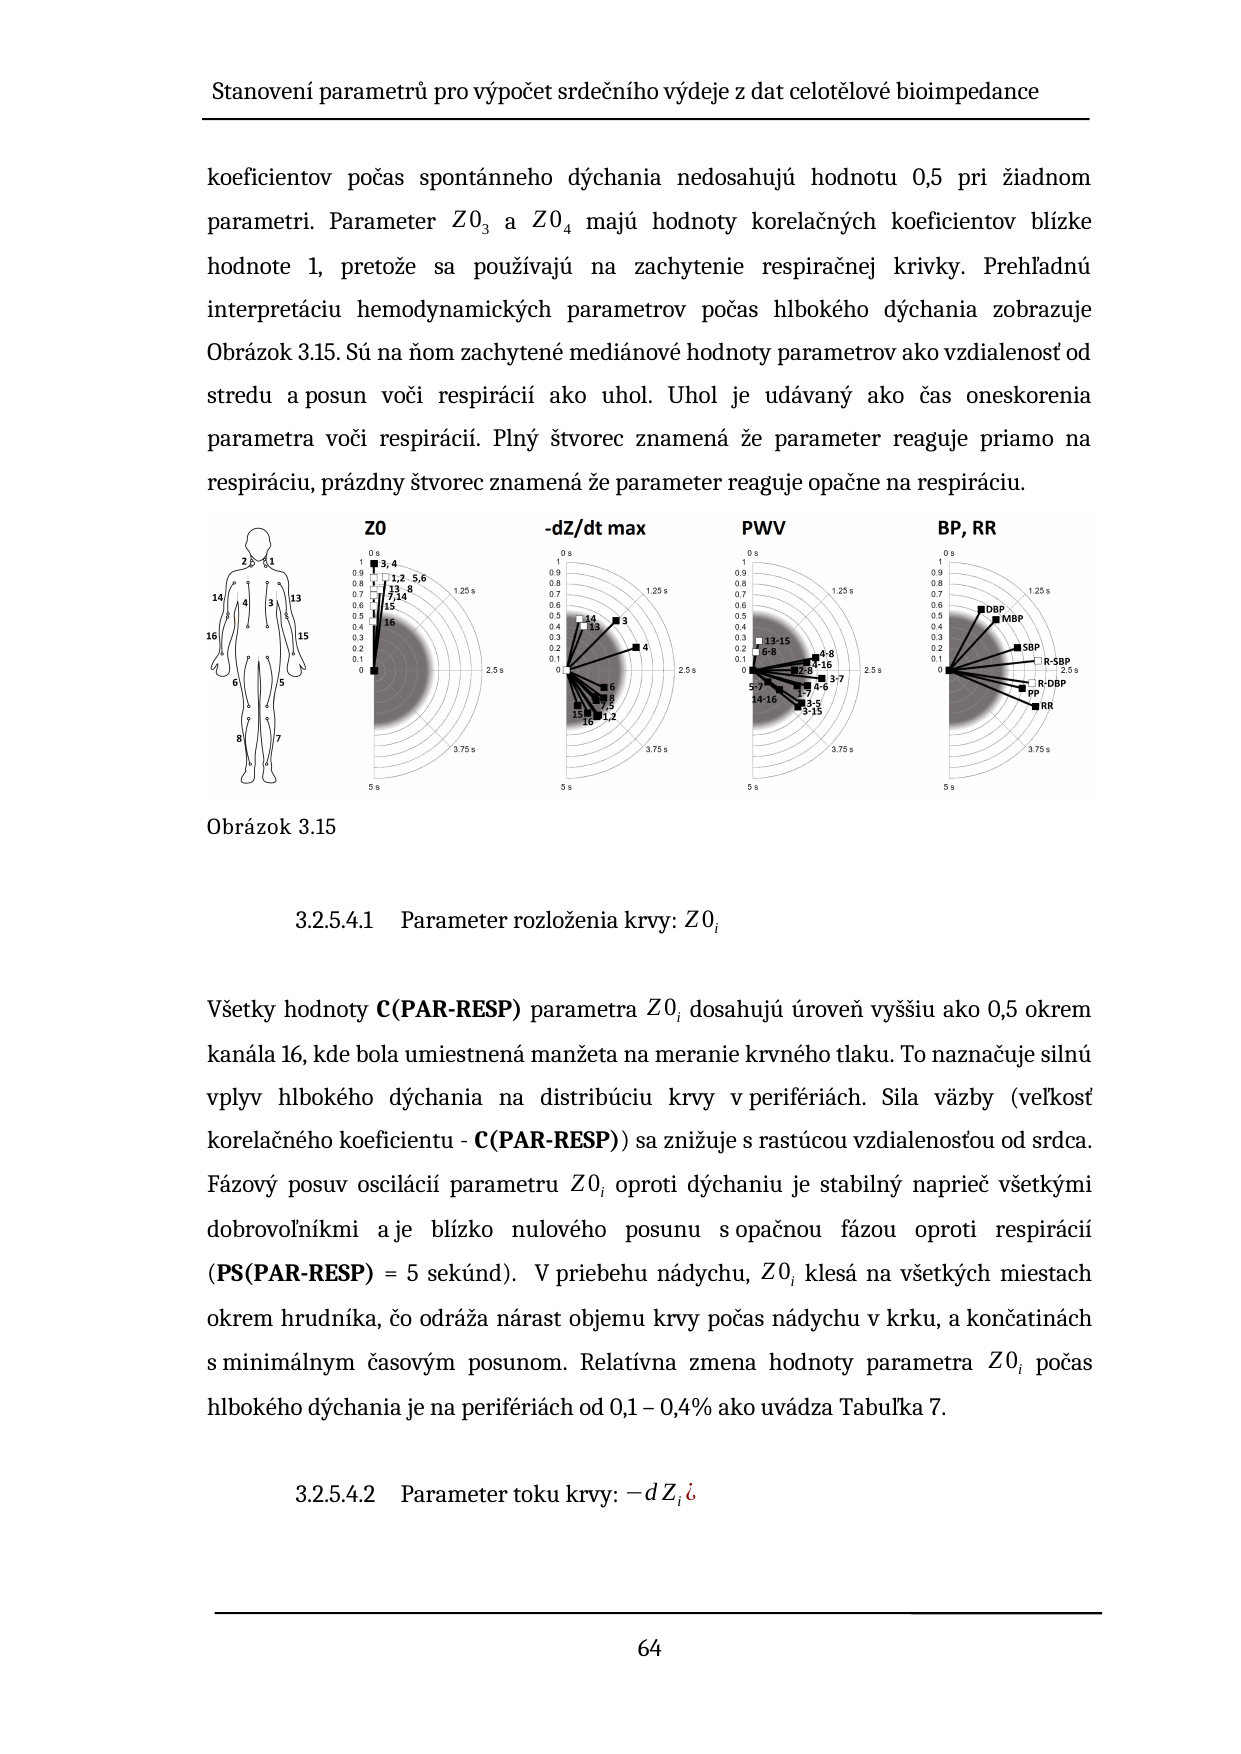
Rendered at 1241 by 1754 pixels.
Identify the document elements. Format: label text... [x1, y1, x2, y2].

text Všetky hodnoty C(PAR-RESP) parametra dosahujú úroveň vyššiu ako 0,5 okrem kanála 16, kde bola umiestnená manžeta na meranie krvného tlaku. To naznačuje silnú vplyv hlbokého dýchania na distribúciu krvy v perifériách. Sila väzby (veľkosť korelačného koeficientu - C(PAR-RESP)) sa znižuje s rastúcou vzdialenosťou od srdca. Fázový posuv oscilácií parametru oproti dýchaniu je stabilný naprieč všetkými dobrovoľníkmi a je blízko nulového posunu s opačnou fázou oproti respirácií (PS(PAR-RESP) = 5 sekúnd). V priebehu nádychu, klesá na všetkých miestach okrem hrudníka, čo odráža nárast objemu krvy počas nádychu v krku, a končatinách s minimálnym časovým posunom. Relatívna zmena hodnoty parametra počas hlbokého dýchania je na perifériách od 0,1 – 0,4% ako uvádza Tabuľka 7. [207, 994, 1092, 1421]
picture [206, 510, 1092, 800]
subtitle Parameter rozloženia krvy: [295, 905, 1092, 937]
subtitle Parameter toku krvy: [295, 1479, 1092, 1510]
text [207, 163, 1092, 496]
